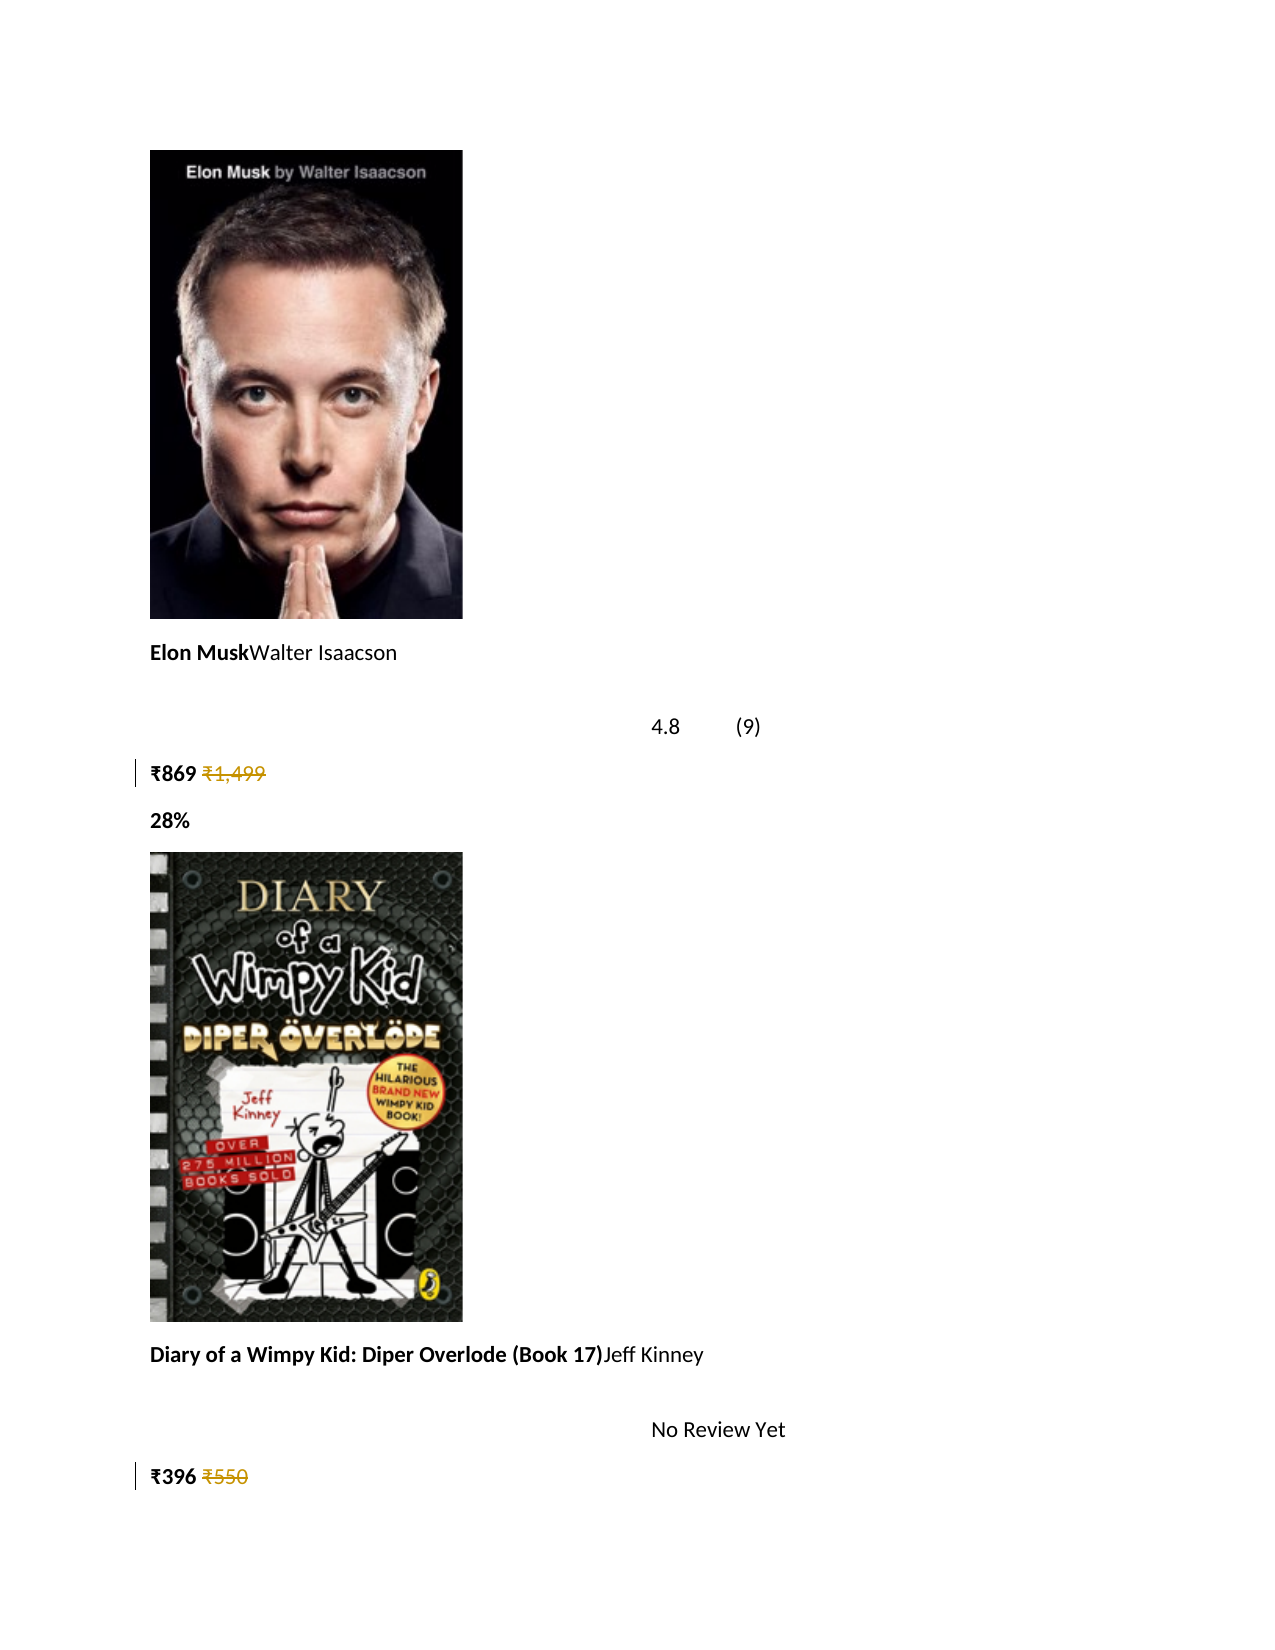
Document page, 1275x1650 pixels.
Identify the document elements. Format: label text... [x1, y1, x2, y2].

picture [150, 150, 463, 619]
text 4.8 (9) [150, 684, 1125, 740]
text 28% [150, 806, 1125, 834]
text Elon MuskWalter Isaacson [150, 638, 1125, 666]
text ₹869 [150, 759, 1125, 787]
text ₹396 [150, 1462, 1125, 1490]
text No Review Yet [150, 1387, 1125, 1443]
text Diary of a Wimpy Kid: Diper Overlode (Book 17)Jeff Kinney [150, 1341, 1125, 1368]
picture [150, 852, 463, 1322]
